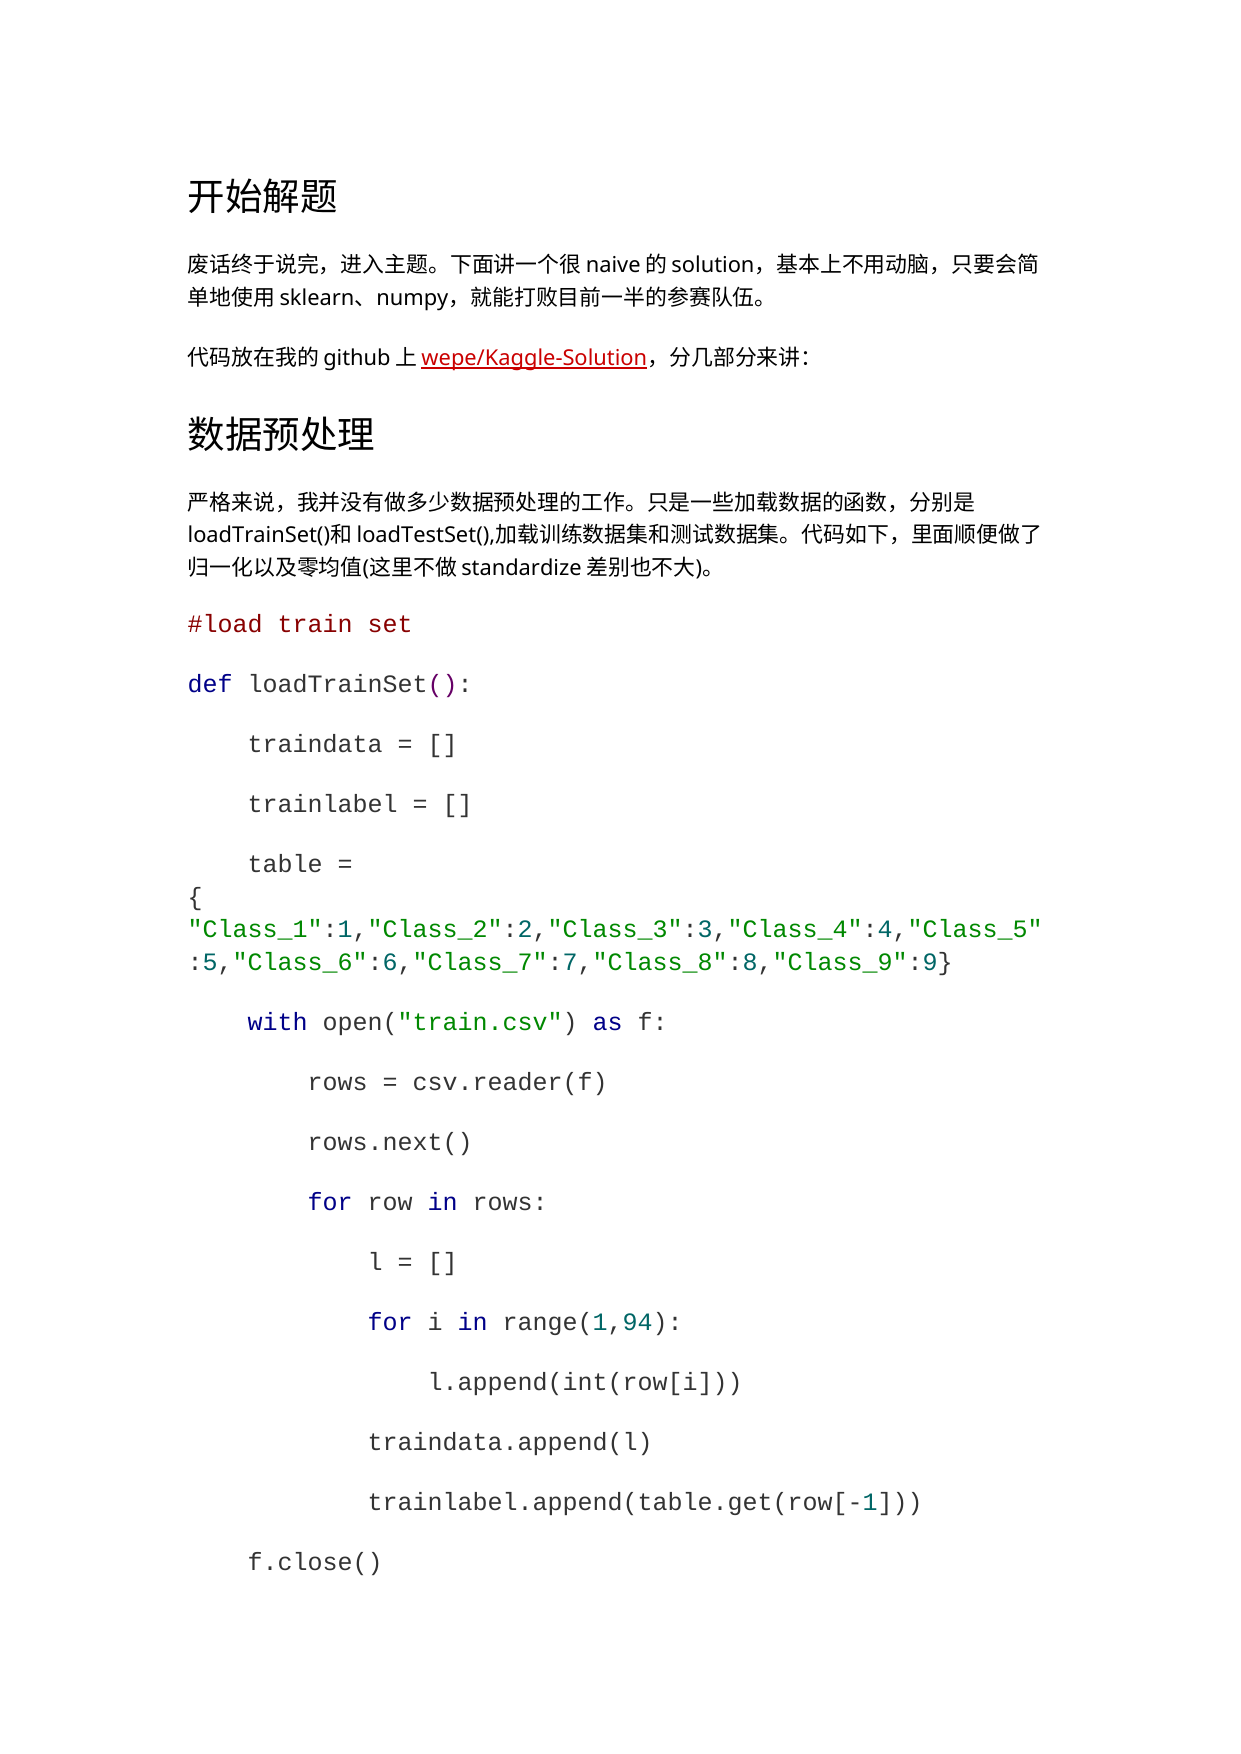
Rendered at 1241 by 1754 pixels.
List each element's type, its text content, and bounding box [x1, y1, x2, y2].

text trainlabel = [] [187, 789, 1053, 822]
text table = {"Class_1":1,"Class_2":2,"Class_3":3,"Class_4":4,"Class_5":5,"Class_6":6,"Class_7":7,"Class_8":8,"Class_9":9} [187, 849, 1053, 979]
text 废话终于说完，进入主题。下面讲一个很naive的solution，基本上不用动脑，只要会简单地使用sklearn、numpy，就能打败目前一半的参赛队伍。 [187, 247, 1053, 312]
text l.append(int(row[i])) [187, 1367, 1053, 1399]
text rows.next() [187, 1127, 1053, 1159]
text traindata.append(l) [187, 1427, 1053, 1459]
text l = [] [187, 1247, 1053, 1279]
subtitle 数据预处理 [187, 399, 1053, 464]
text for i in range(1,94): [187, 1307, 1053, 1339]
text rows = csv.reader(f) [187, 1067, 1053, 1099]
text trainlabel.append(table.get(row[-1])) [187, 1487, 1053, 1519]
text 代码放在我的github上wepe/Kaggle-Solution，分几部分来讲： [187, 339, 1053, 372]
text 严格来说，我并没有做多少数据预处理的工作。只是一些加载数据的函数，分别是 loadTrainSet()和loadTestSet(),加载训练数据集和测试数据集。代码如下，里面顺便做了归一化以及零均值(这里不做standardize差别也不大)。 [187, 484, 1053, 582]
text traindata = [] [187, 729, 1053, 762]
text #load train set [187, 609, 1053, 642]
text f.close() [187, 1547, 1053, 1579]
text def loadTrainSet(): [187, 669, 1053, 702]
text with open("train.csv") as f: [187, 1007, 1053, 1039]
subtitle 开始解题 [187, 162, 1053, 227]
text for row in rows: [187, 1187, 1053, 1219]
